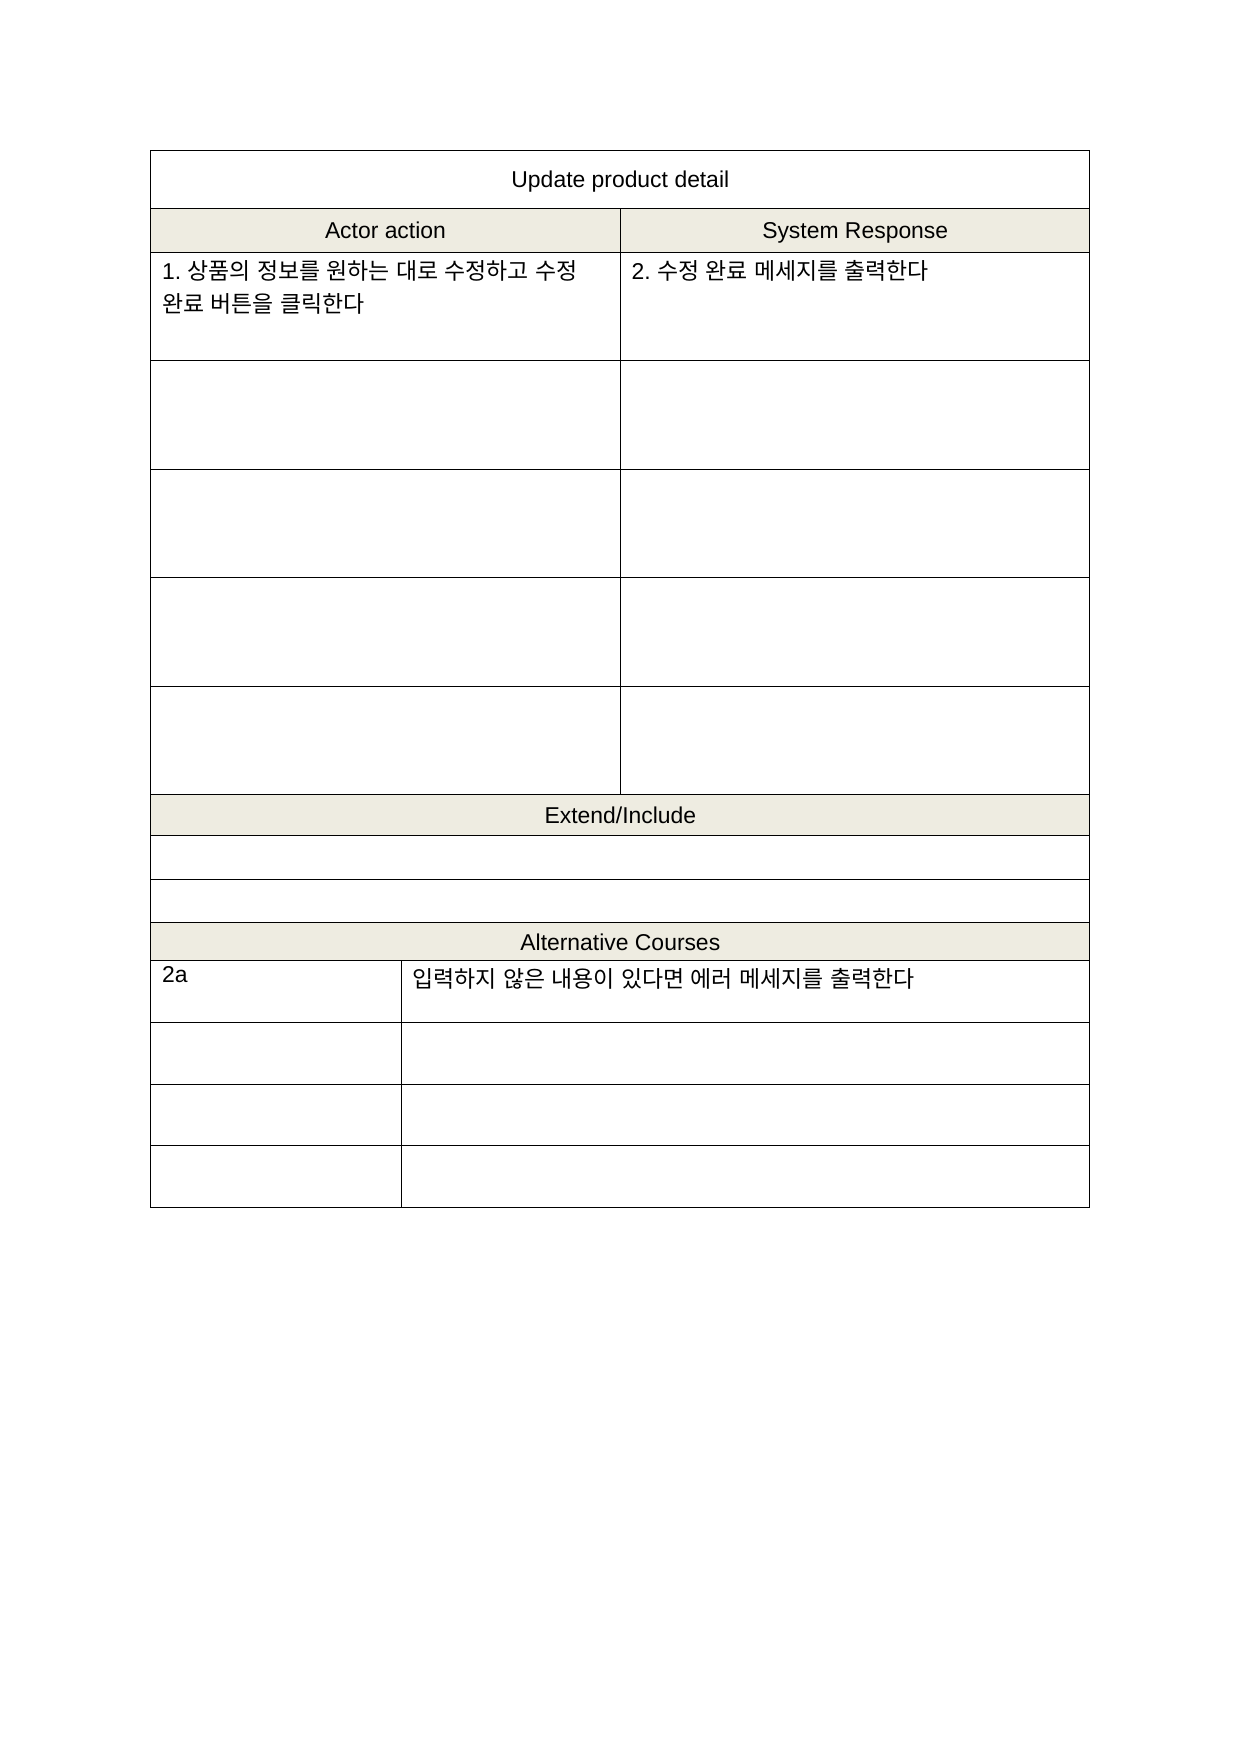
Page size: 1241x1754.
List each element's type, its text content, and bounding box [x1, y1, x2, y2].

table_cell [402, 1146, 1089, 1207]
table_cell [151, 578, 620, 686]
table_cell [151, 687, 620, 794]
table_cell [621, 361, 1089, 469]
table_cell [402, 1085, 1089, 1145]
table_header Update product detail [151, 151, 1089, 208]
table_cell [151, 1085, 401, 1145]
table_cell 1. 상품의 정보를 원하는 대로 수정하고 수정 완료 버튼을 클릭한다 [151, 253, 620, 360]
table_cell Actor action [151, 209, 620, 252]
table_cell 2. 수정 완료 메세지를 출력한다 [621, 253, 1089, 360]
table_cell [621, 470, 1089, 577]
table_cell Alternative Courses [151, 923, 1089, 960]
table_cell [151, 361, 620, 469]
table_cell [151, 470, 620, 577]
table_cell [151, 1146, 401, 1207]
table_cell [151, 1023, 401, 1083]
table_cell [621, 687, 1089, 794]
table_cell [151, 880, 1089, 922]
table_cell System Response [621, 209, 1089, 252]
table_cell [621, 578, 1089, 686]
table_cell [402, 1023, 1089, 1083]
table_cell 입력하지 않은 내용이 있다면 에러 메세지를 출력한다 [402, 961, 1089, 1022]
table_cell Extend/Include [151, 795, 1089, 835]
table_cell [151, 836, 1089, 879]
table_cell 2a [151, 961, 401, 1022]
